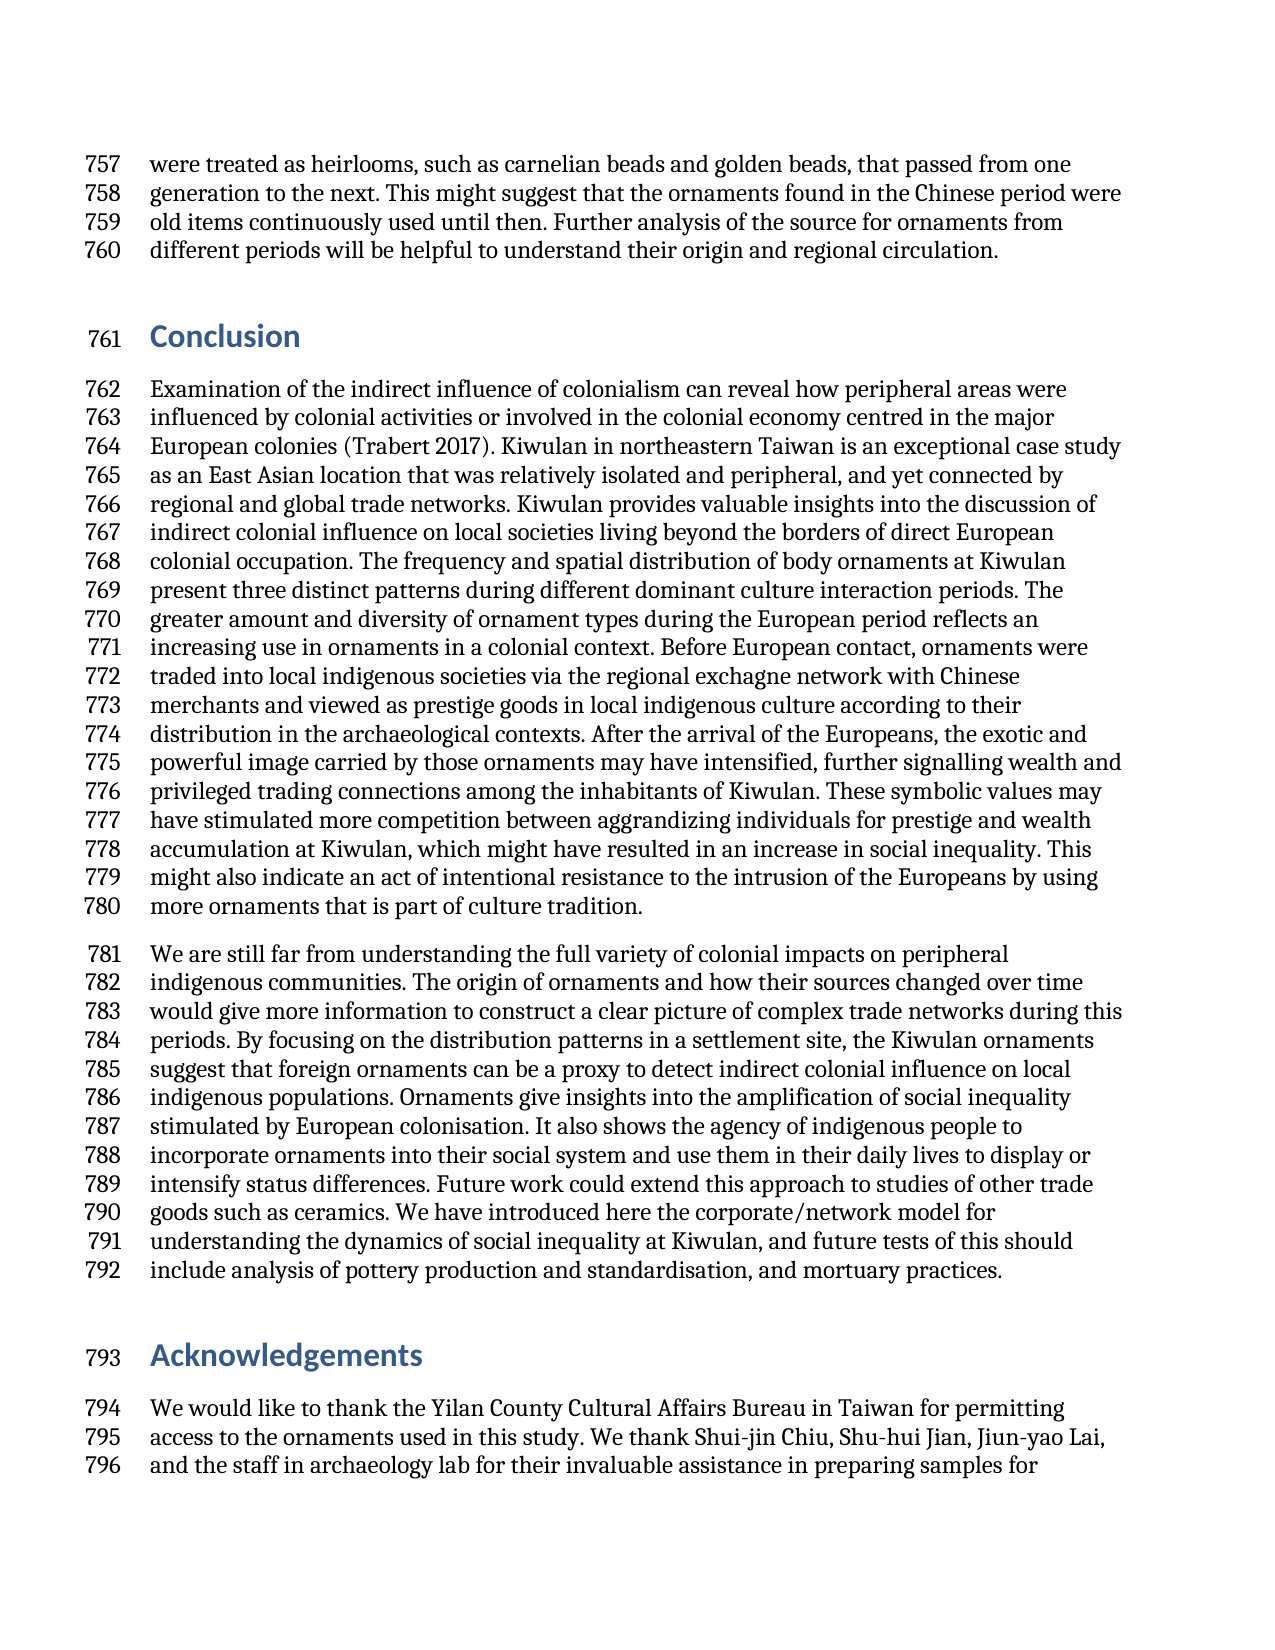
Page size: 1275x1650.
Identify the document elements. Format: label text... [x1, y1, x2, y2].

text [150, 1394, 1125, 1480]
text Examination of the indirect influence of colonialism can reveal how peripheral areas were influenced by colonial activities or involved in the colonial economy centred in the major European colonies (Trabert 2017). Kiwulan in northeastern Taiwan is an exceptional case study as an East Asian location that was relatively isolated and peripheral, and yet connected by regional and global trade networks. Kiwulan provides valuable insights into the discussion of indirect colonial influence on local societies living beyond the borders of direct European colonial occupation. The frequency and spatial distribution of body ornaments at Kiwulan present three distinct patterns during different dominant culture interaction periods. The greater amount and diversity of ornament types during the European period reflects an increasing use in ornaments in a colonial context. Before European contact, ornaments were traded into local indigenous societies via the regional exchagne network with Chinese merchants and viewed as prestige goods in local indigenous culture according to their distribution in the archaeological contexts. After the arrival of the Europeans, the exotic and powerful image carried by those ornaments may have intensified, further signalling wealth and privileged trading connections among the inhabitants of Kiwulan. These symbolic values may have stimulated more competition between aggrandizing individuals for prestige and wealth accumulation at Kiwulan, which might have resulted in an increase in social inequality. This might also indicate an act of intentional resistance to the intrusion of the Europeans by using more ornaments that is part of culture tradition. [150, 374, 1125, 921]
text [150, 150, 1125, 265]
text We are still far from understanding the full variety of colonial impacts on peripheral indigenous communities. The origin of ornaments and how their sources changed over time would give more information to construct a clear picture of complex trade networks during this periods. By focusing on the distribution patterns in a settlement site, the Kiwulan ornaments suggest that foreign ornaments can be a proxy to detect indirect colonial influence on local indigenous populations. Ornaments give insights into the amplification of social inequality stimulated by European colonisation. It also shows the agency of indigenous people to incorporate ornaments into their social system and use them in their daily lives to display or intensify status differences. Future work could extend this approach to studies of other trade goods such as ceramics. We have introduced here the corporate/network model for understanding the dynamics of social inequality at Kiwulan, and future tests of this should include analysis of pottery production and standardisation, and mortuary practices. [150, 939, 1125, 1284]
subtitle Conclusion [150, 315, 1125, 356]
subtitle Acknowledgements [150, 1334, 1125, 1375]
